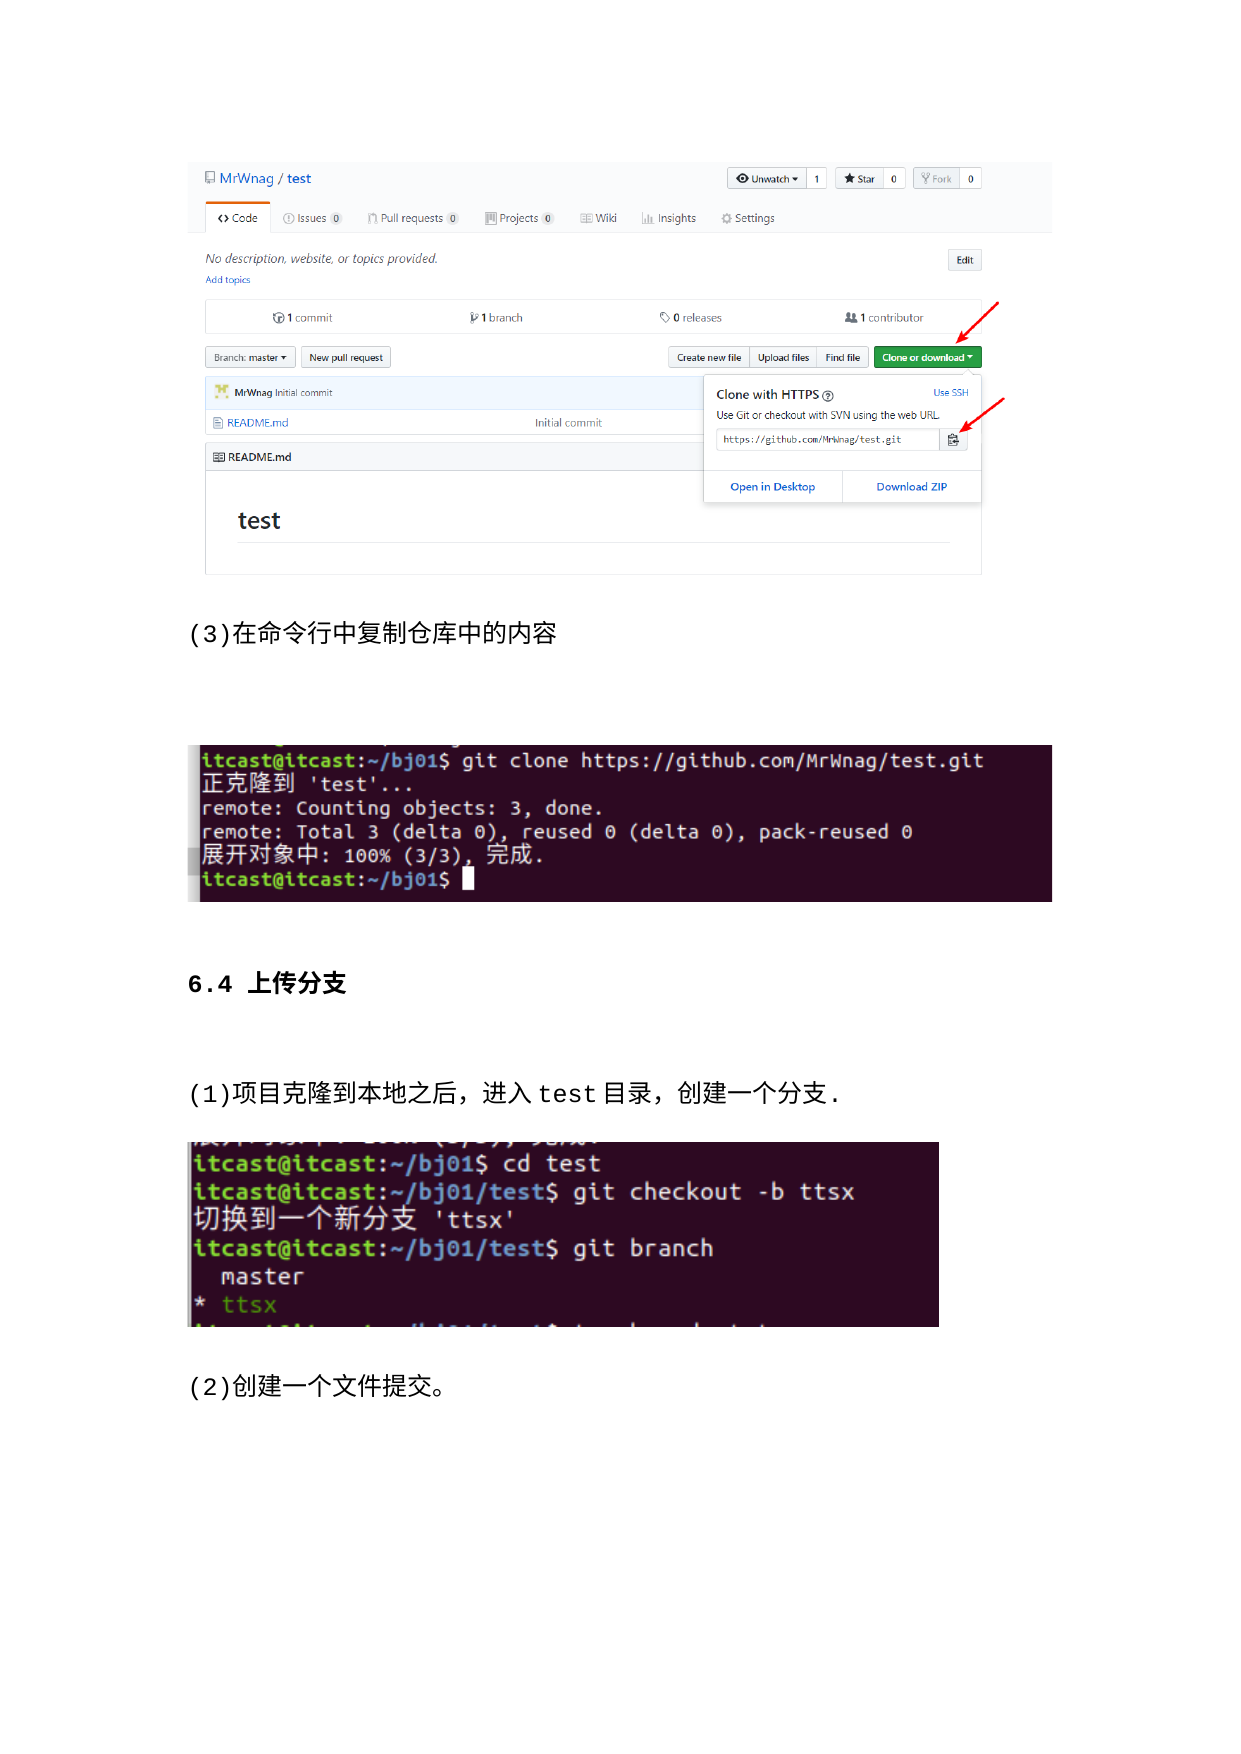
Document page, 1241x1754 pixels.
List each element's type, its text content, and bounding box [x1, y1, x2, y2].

picture [187, 745, 1053, 902]
picture [187, 1142, 939, 1327]
picture [187, 162, 1053, 584]
subtitle 6.4 上传分支 [187, 949, 1053, 1014]
text (2)创建一个文件提交。 [187, 1352, 1053, 1417]
text (1)项目克隆到本地之后，进入test目录，创建一个分支. [187, 1059, 1053, 1124]
text (3)在命令行中复制仓库中的内容 [187, 599, 1053, 745]
